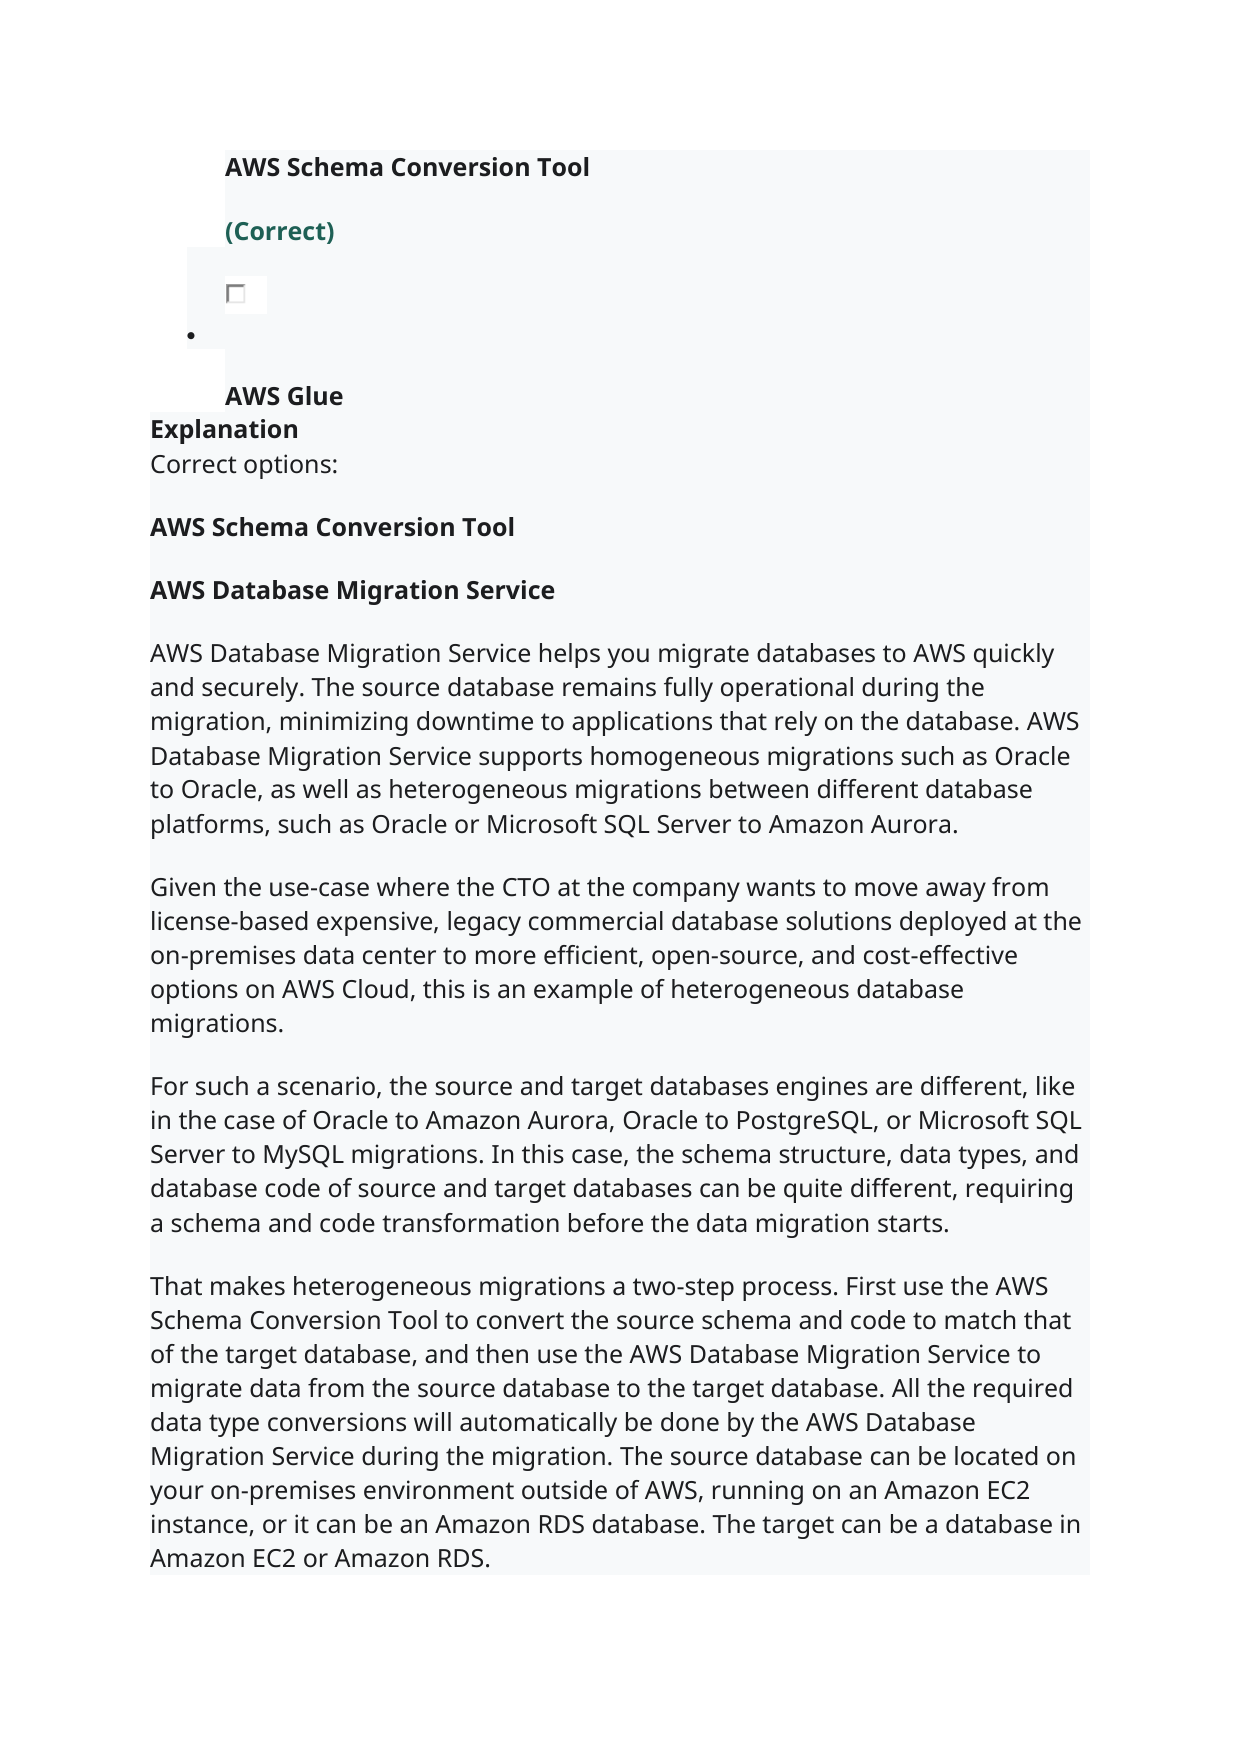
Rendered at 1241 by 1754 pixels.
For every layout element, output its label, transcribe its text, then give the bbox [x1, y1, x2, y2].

text AWS Database Migration Service helps you migrate databases to AWS quickly and securely. The source database remains fully operational during the migration, minimizing downtime to applications that rely on the database. AWS Database Migration Service supports homogeneous migrations such as Oracle to Oracle, as well as heterogeneous migrations between different database platforms, such as Oracle or Microsoft SQL Server to Amazon Aurora. [150, 636, 1090, 840]
text AWS Schema Conversion Tool [225, 150, 1090, 184]
text AWS Glue [225, 378, 1090, 412]
text Given the use-case where the CTO at the company wants to move away from license-based expensive, legacy commercial database solutions deployed at the on-premises data center to more efficient, open-source, and cost-effective options on AWS Cloud, this is an example of heterogeneous database migrations. [150, 869, 1090, 1040]
text For such a scenario, the source and target databases engines are different, like in the case of Oracle to Amazon Aurora, Oracle to PostgreSQL, or Microsoft SQL Server to MySQL migrations. In this case, the schema structure, data types, and database code of source and target databases can be quite different, requiring a schema and code transformation before the data migration starts. [150, 1069, 1090, 1239]
text Correct options: [150, 446, 1090, 480]
text AWS Schema Conversion Tool [150, 509, 1090, 543]
text Explanation [150, 412, 1090, 446]
text (Correct) [225, 213, 1090, 247]
text AWS Database Migration Service [150, 573, 1090, 607]
text That makes heterogeneous migrations a two-step process. First use the AWS Schema Conversion Tool to convert the source schema and code to match that of the target database, and then use the AWS Database Migration Service to migrate data from the source database to the target database. All the required data type conversions will automatically be done by the AWS Database Migration Service during the migration. The source database can be located on your on-premises environment outside of AWS, running on an Amazon EC2 instance, or it can be an Amazon RDS database. The target can be a database in Amazon EC2 or Amazon RDS. [150, 1268, 1090, 1575]
